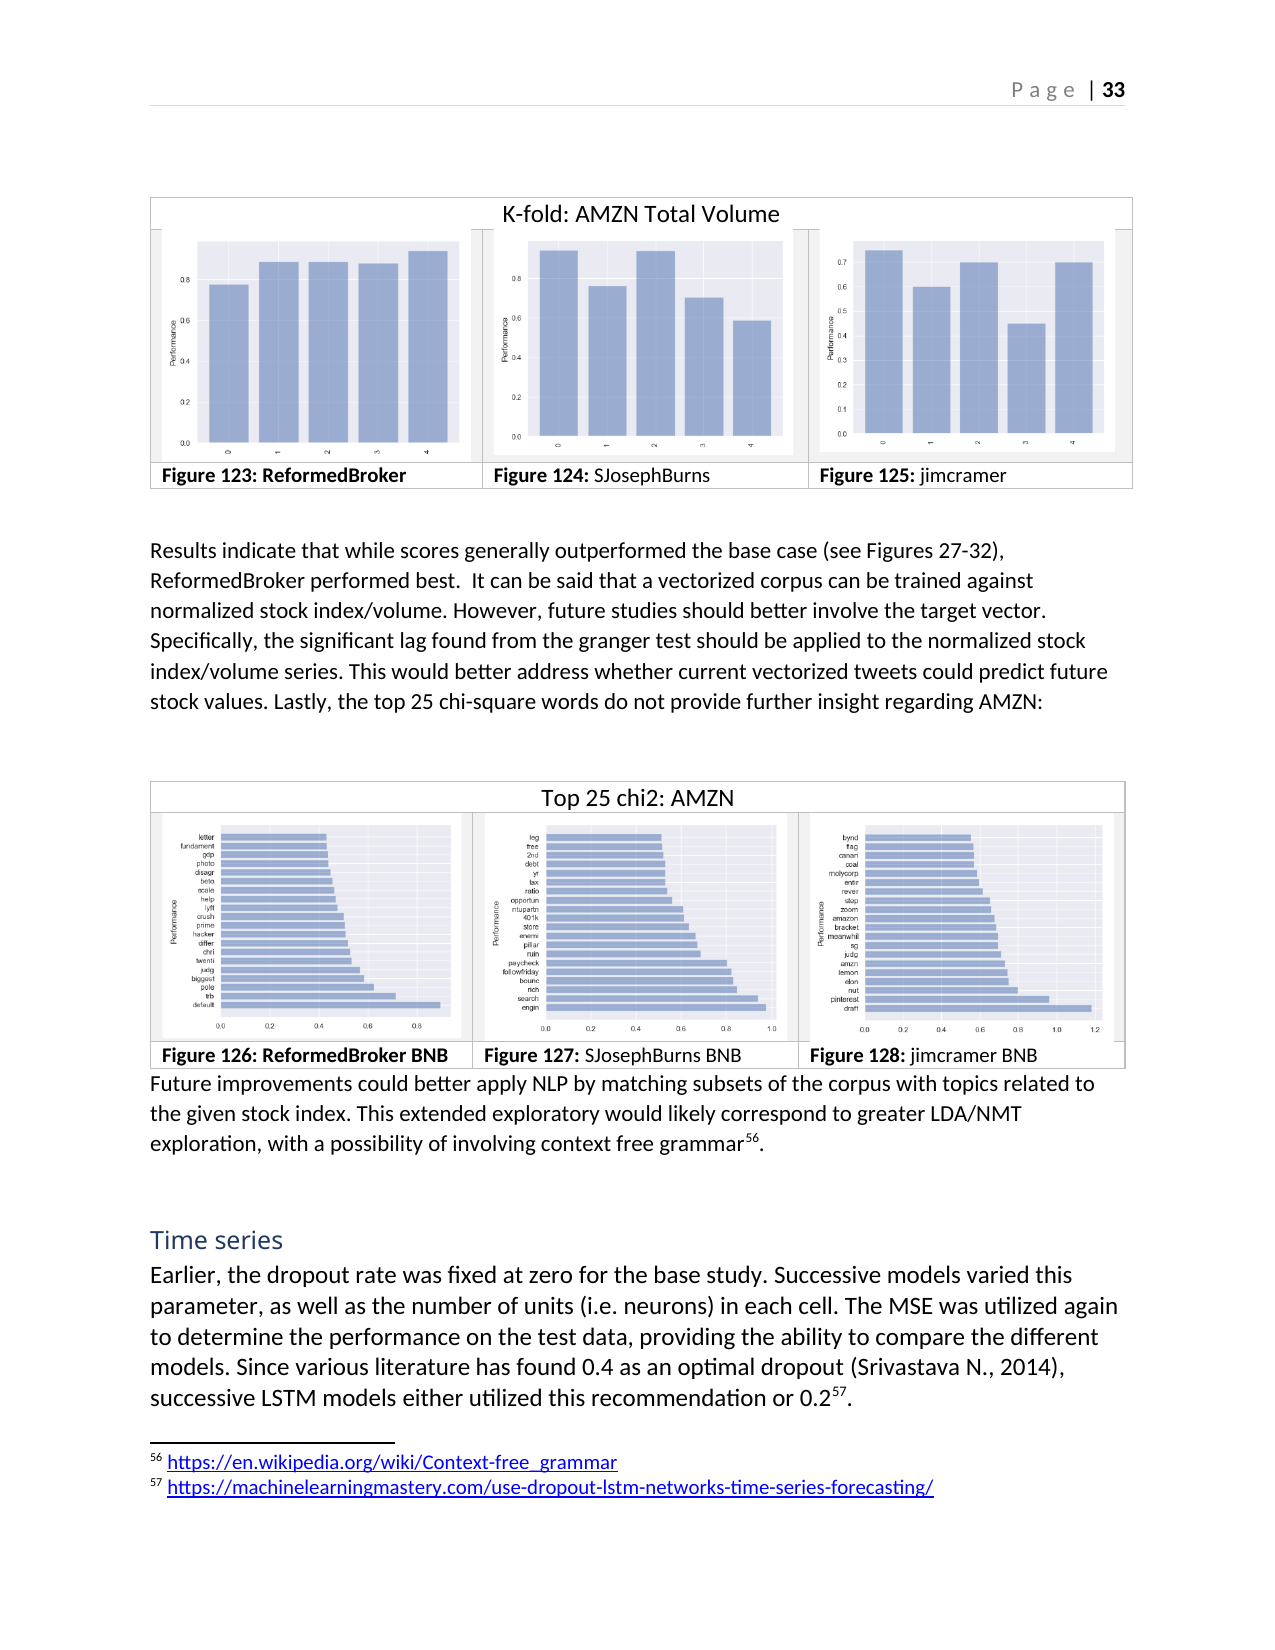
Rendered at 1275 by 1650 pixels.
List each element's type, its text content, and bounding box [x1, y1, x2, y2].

table_cell [483, 230, 808, 462]
picture [810, 813, 1114, 1042]
table_cell [473, 813, 484, 1041]
picture [819, 229, 1115, 452]
table_cell [1114, 813, 1124, 1041]
subtitle Time series [150, 1223, 1125, 1257]
table_cell [799, 813, 810, 1041]
text Future improvements could better apply NLP by matching subsets of the corpus with topics related to the given stock index. This extended exploratory would likely correspond to greater LDA/NMT exploration, with a possibility of involving context free grammar. [150, 1069, 1125, 1157]
table_cell [471, 230, 482, 462]
text Earlier, the dropout rate was fixed at zero for the base study. Successive models varied this parameter, as well as the number of units (i.e. neurons) in each cell. The MSE was utilized again to determine the performance on the test data, providing the ability to compare the different models. Since various literature has found 0.4 as an optimal dropout, successive LSTM models either utilized this recommendation or 0.2. [150, 1260, 1125, 1412]
table_cell Figure 125: jimcramer [809, 463, 1132, 488]
table_header Top 25 chi2: AMZN [151, 782, 1124, 812]
table_cell Figure 128: jimcramer BNB [799, 1042, 1124, 1068]
picture [162, 813, 462, 1038]
table_cell [788, 813, 798, 1041]
table_cell Figure 123: ReformedBroker [151, 463, 482, 488]
table_cell Figure 127: SJosephBurns BNB [473, 1042, 798, 1068]
table_cell [809, 230, 1132, 462]
table_header K-fold: AMZN Total Volume [151, 198, 1132, 228]
table_cell Figure 126: ReformedBroker BNB [151, 1042, 472, 1068]
text Results indicate that while scores generally outperformed the base case (see Figures 27-32), ReformedBroker performed best. It can be said that a vectorized corpus can be trained against normalized stock index/volume. However, future studies should better involve the target vector. Specifically, the significant lag found from the granger test should be applied to the normalized stock index/volume series. This would better address whether current vectorized tweets could predict future stock values. Lastly, the top 25 chi-square words do not provide further insight regarding AMZN: [150, 536, 1125, 715]
picture [484, 813, 788, 1041]
table_cell [151, 230, 161, 462]
table_cell [151, 813, 472, 1041]
picture [493, 229, 794, 455]
table_cell Figure 124: SJosephBurns [483, 463, 808, 488]
picture [161, 229, 471, 462]
